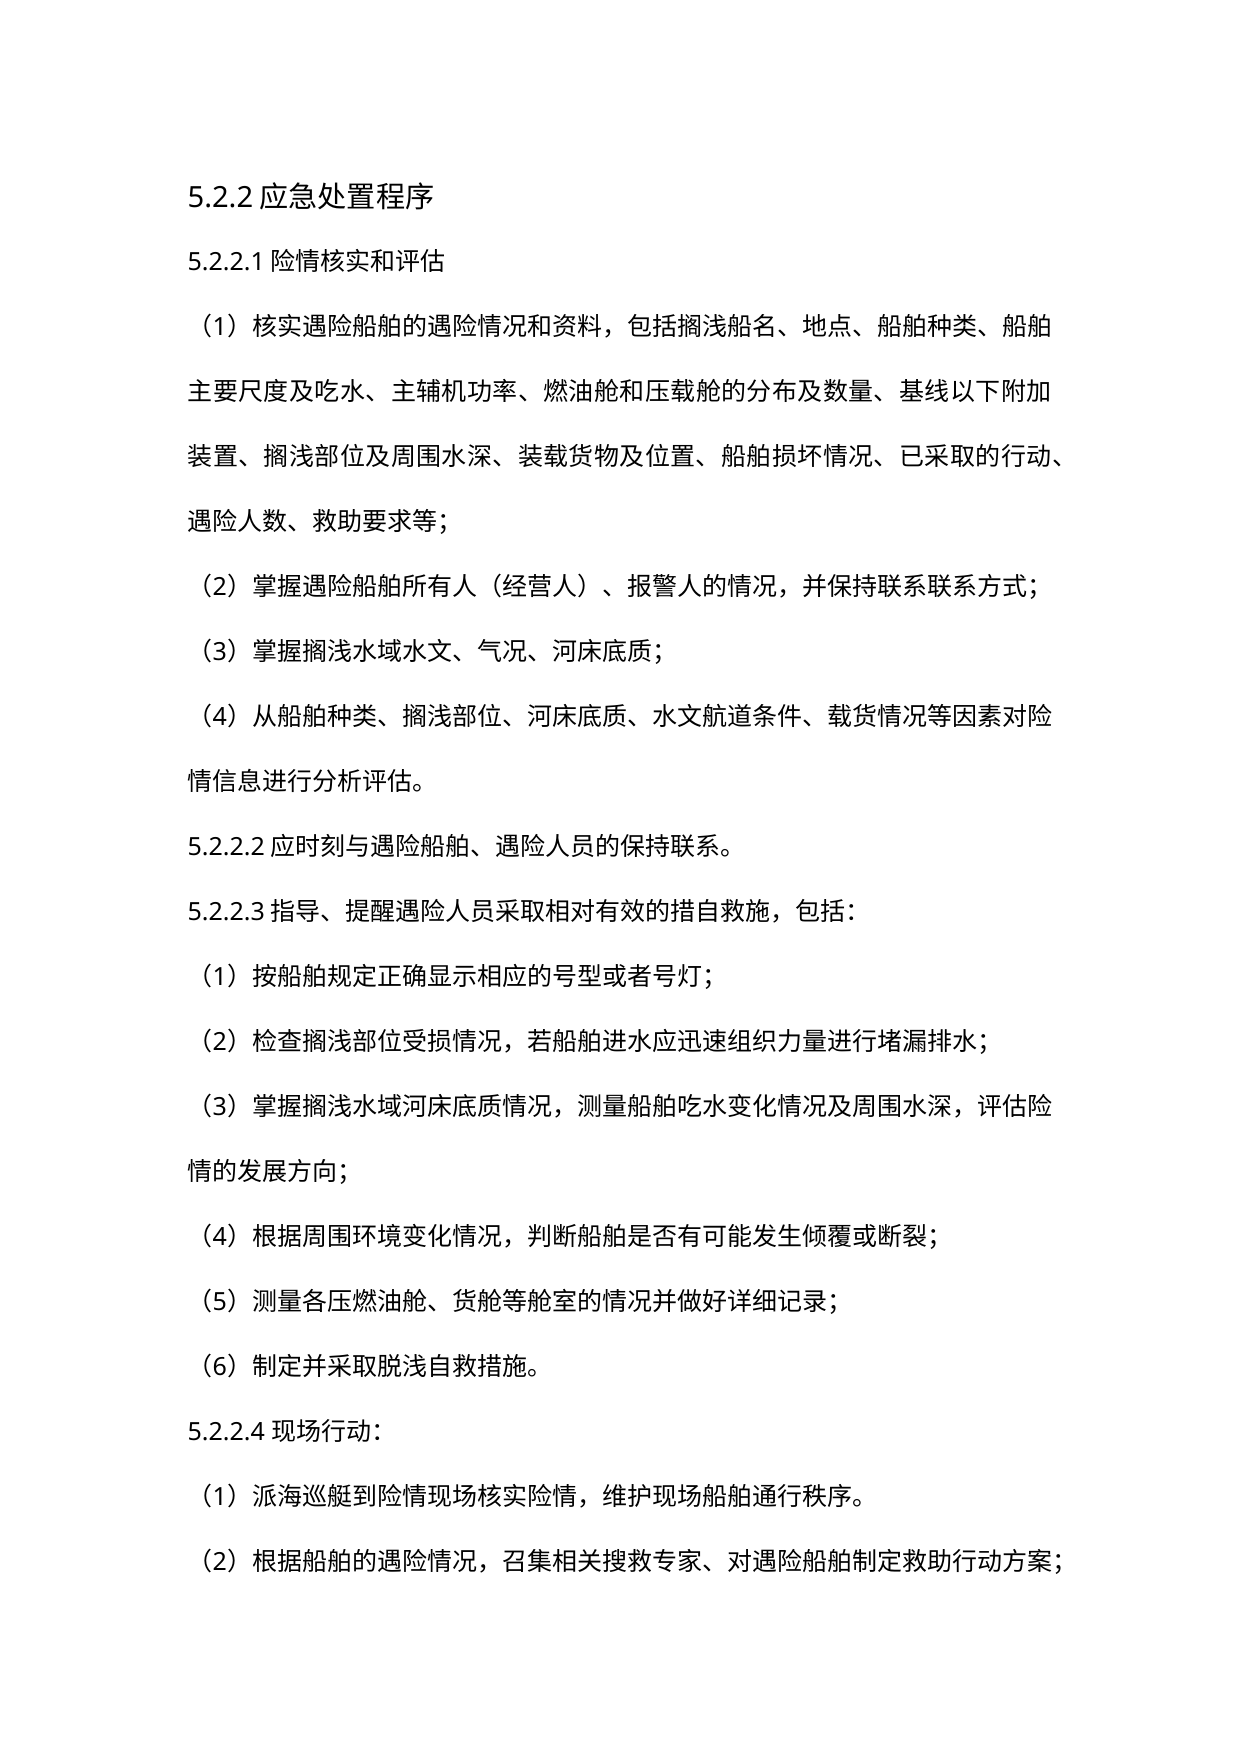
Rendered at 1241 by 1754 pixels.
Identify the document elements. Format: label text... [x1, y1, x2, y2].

text （2）检查搁浅部位受损情况，若船舶进水应迅速组织力量进行堵漏排水； [187, 1007, 1053, 1072]
text 5.2.2.1险情核实和评估 [187, 227, 1053, 292]
text （4）从船舶种类、搁浅部位、河床底质、水文航道条件、载货情况等因素对险情信息进行分析评估。 [187, 682, 1053, 812]
text 5.2.2.3指导、提醒遇险人员采取相对有效的措自救施，包括： [187, 877, 1053, 942]
text （1）核实遇险船舶的遇险情况和资料，包括搁浅船名、地点、船舶种类、船舶主要尺度及吃水、主辅机功率、燃油舱和压载舱的分布及数量、基线以下附加装置、搁浅部位及周围水深、装载货物及位置、船舶损坏情况、已采取的行动、遇险人数、救助要求等； [187, 292, 1053, 552]
text （2）根据船舶的遇险情况，召集相关搜救专家、对遇险船舶制定救助行动方案； [187, 1527, 1053, 1592]
text （6）制定并采取脱浅自救措施。 [187, 1332, 1053, 1397]
text （4）根据周围环境变化情况，判断船舶是否有可能发生倾覆或断裂； [187, 1202, 1053, 1267]
text 5.2.2应急处置程序 [187, 162, 1053, 227]
text （3）掌握搁浅水域河床底质情况，测量船舶吃水变化情况及周围水深，评估险情的发展方向； [187, 1072, 1053, 1202]
text 5.2.2.2应时刻与遇险船舶、遇险人员的保持联系。 [187, 812, 1053, 877]
text 5.2.2.4 现场行动： [187, 1397, 1053, 1462]
text （2）掌握遇险船舶所有人（经营人）、报警人的情况，并保持联系联系方式； [187, 552, 1053, 617]
text （1）按船舶规定正确显示相应的号型或者号灯； [187, 942, 1053, 1007]
text （5）测量各压燃油舱、货舱等舱室的情况并做好详细记录； [187, 1267, 1053, 1332]
text （1）派海巡艇到险情现场核实险情，维护现场船舶通行秩序。 [187, 1462, 1053, 1527]
text （3）掌握搁浅水域水文、气况、河床底质； [187, 617, 1053, 682]
